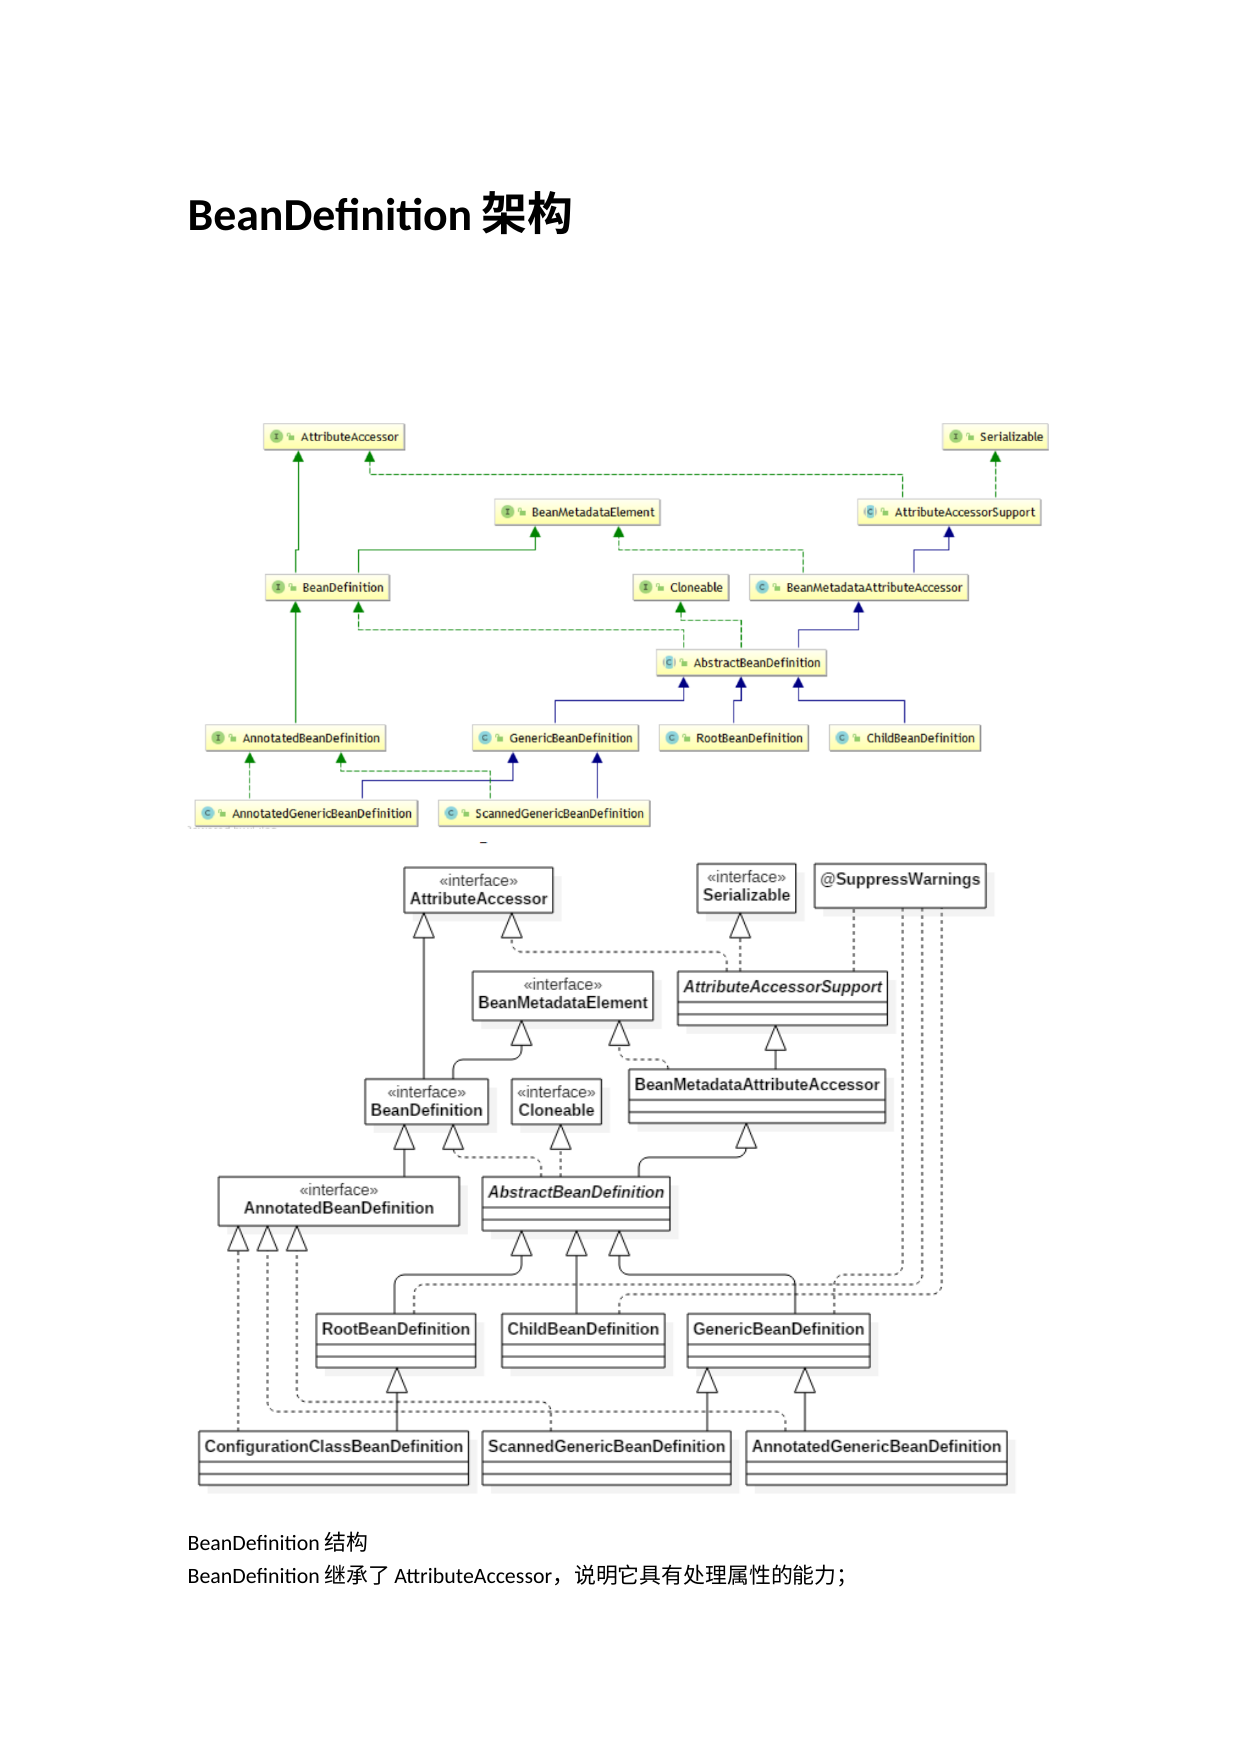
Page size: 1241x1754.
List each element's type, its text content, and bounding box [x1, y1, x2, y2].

text BeanDefinition继承了AttributeAccessor，说明它具有处理属性的能力； [187, 1557, 1053, 1590]
text BeanDefinition结构 [187, 1525, 1053, 1557]
subtitle BeanDefinition架构 [187, 162, 1053, 259]
picture [187, 420, 1053, 829]
picture [187, 842, 1053, 1501]
